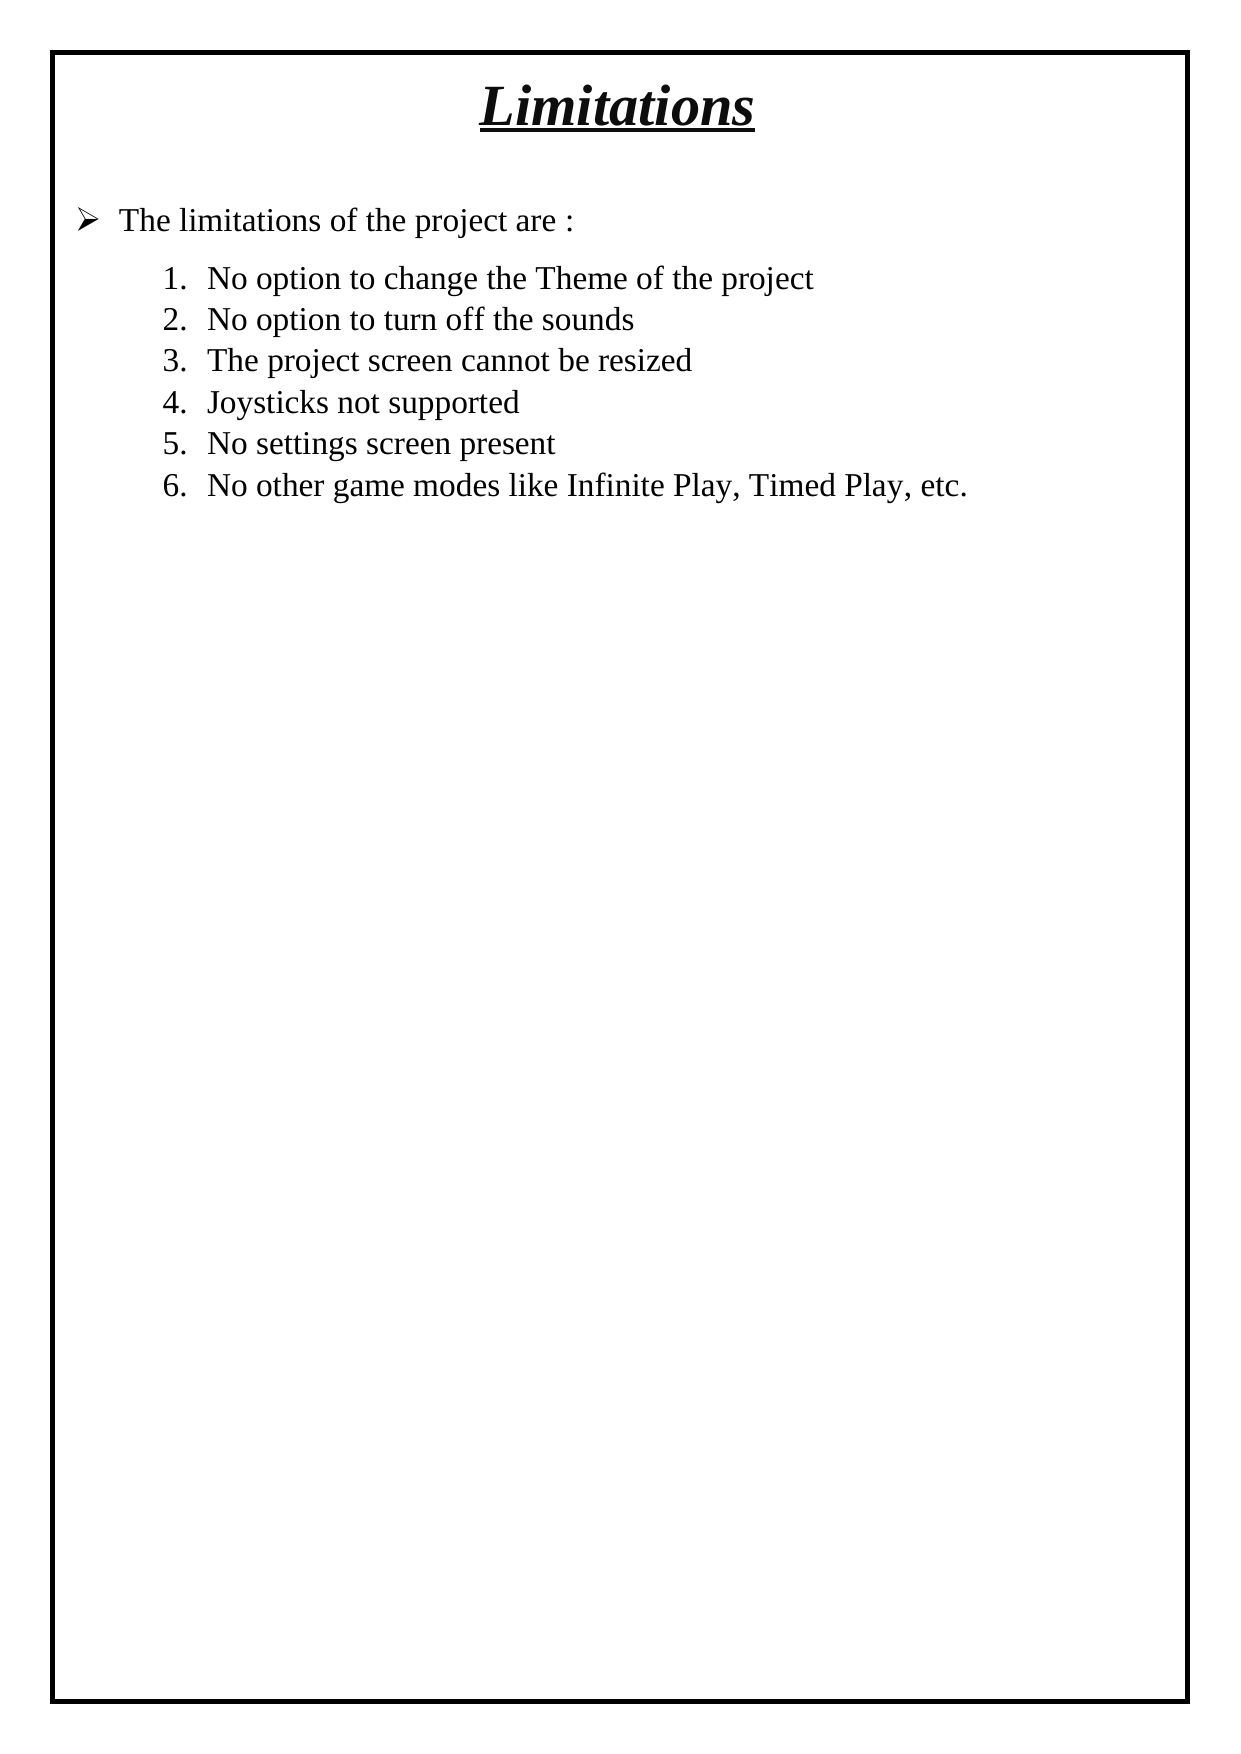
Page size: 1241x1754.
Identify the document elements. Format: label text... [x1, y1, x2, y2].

list No option to change the Theme of the project [162, 258, 1165, 296]
list No option to turn off the sounds [162, 299, 1165, 338]
text Limitations [75, 75, 1165, 137]
list Joysticks not supported [162, 382, 1165, 420]
list No settings screen present [162, 423, 1165, 462]
list The limitations of the project are : [75, 200, 1165, 238]
list No other game modes like Infinite Play, Timed Play, etc. [162, 465, 1165, 503]
list The project screen cannot be resized [162, 341, 1165, 379]
